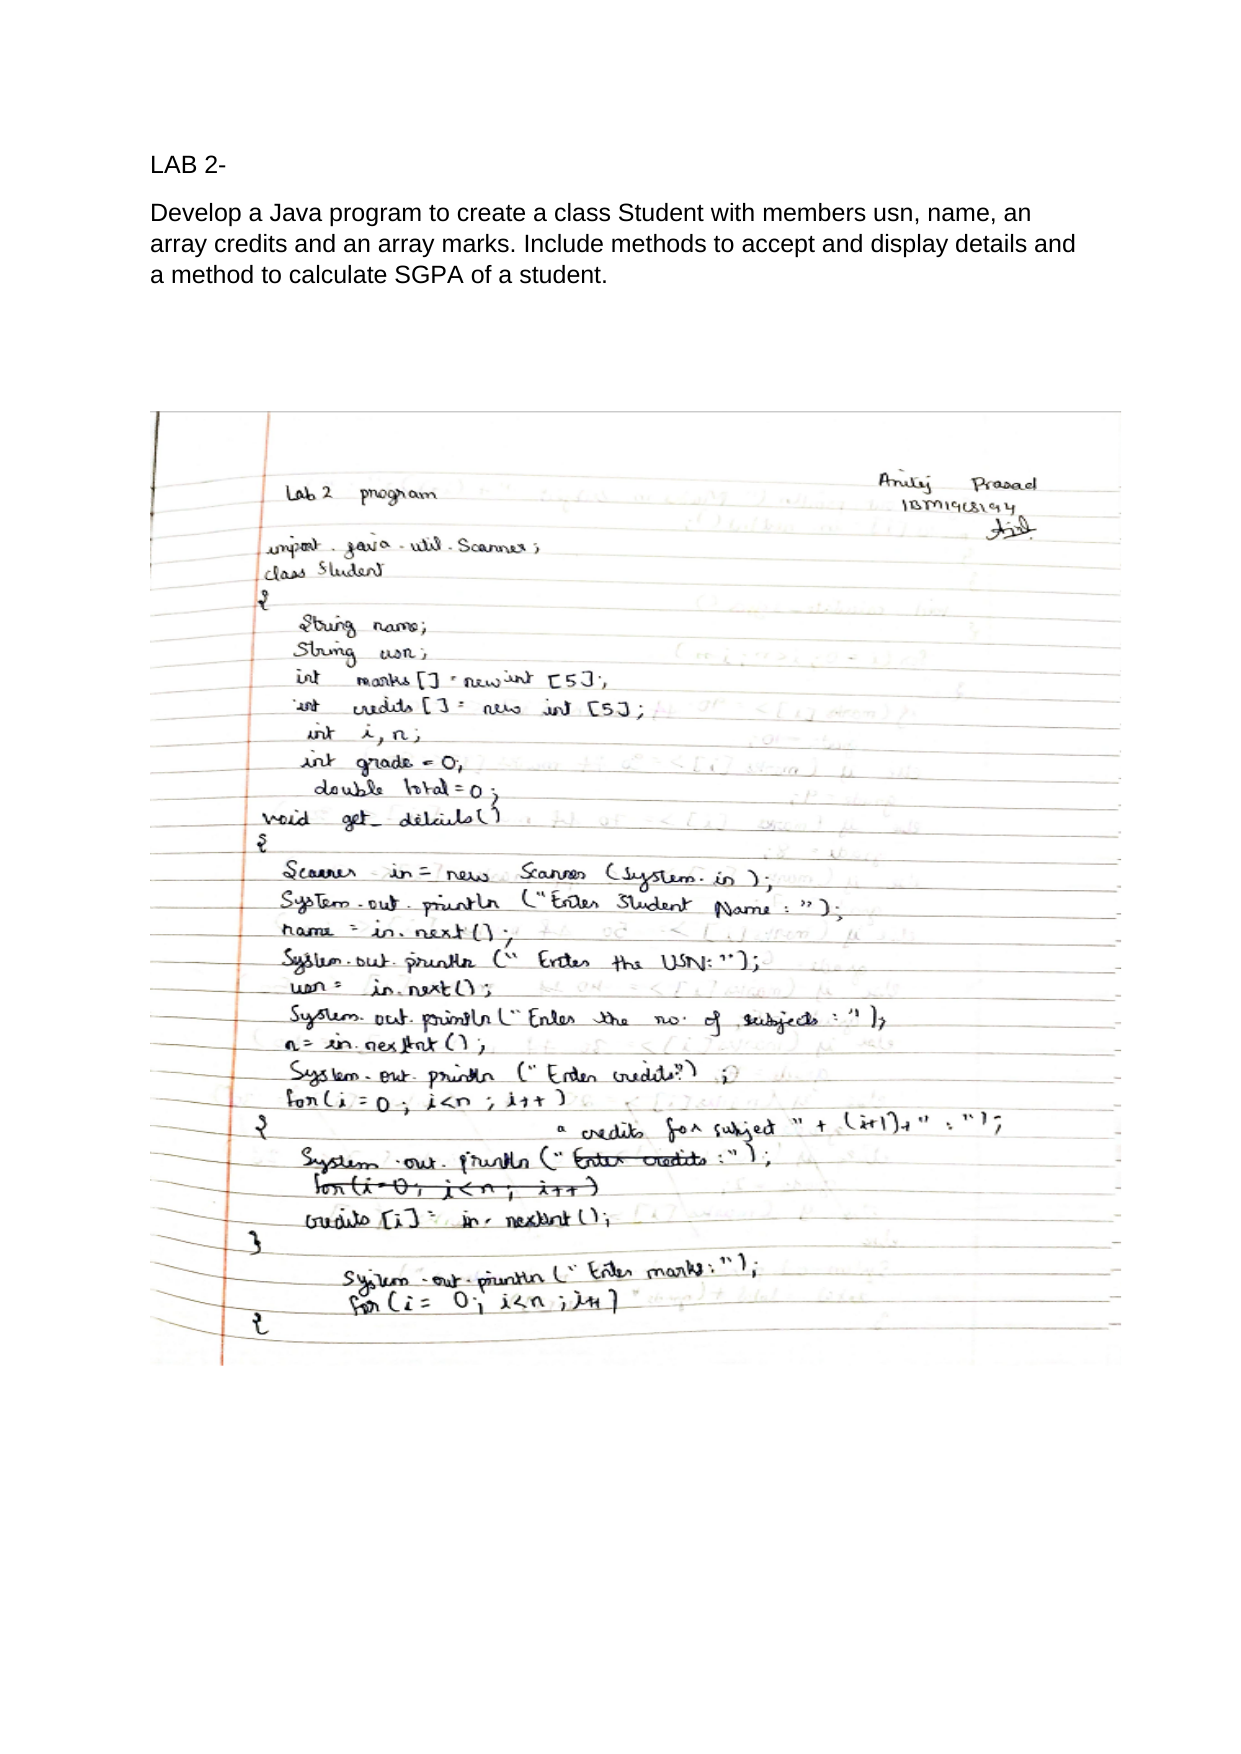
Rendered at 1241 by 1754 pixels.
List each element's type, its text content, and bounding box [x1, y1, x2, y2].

text LAB 2- [150, 150, 1090, 179]
text Develop a Java program to create a class Student with members usn, name, an array credits and an array marks. Include methods to accept and display details and a method to calculate SGPA of a student. [150, 198, 1090, 288]
picture [150, 402, 1122, 1375]
